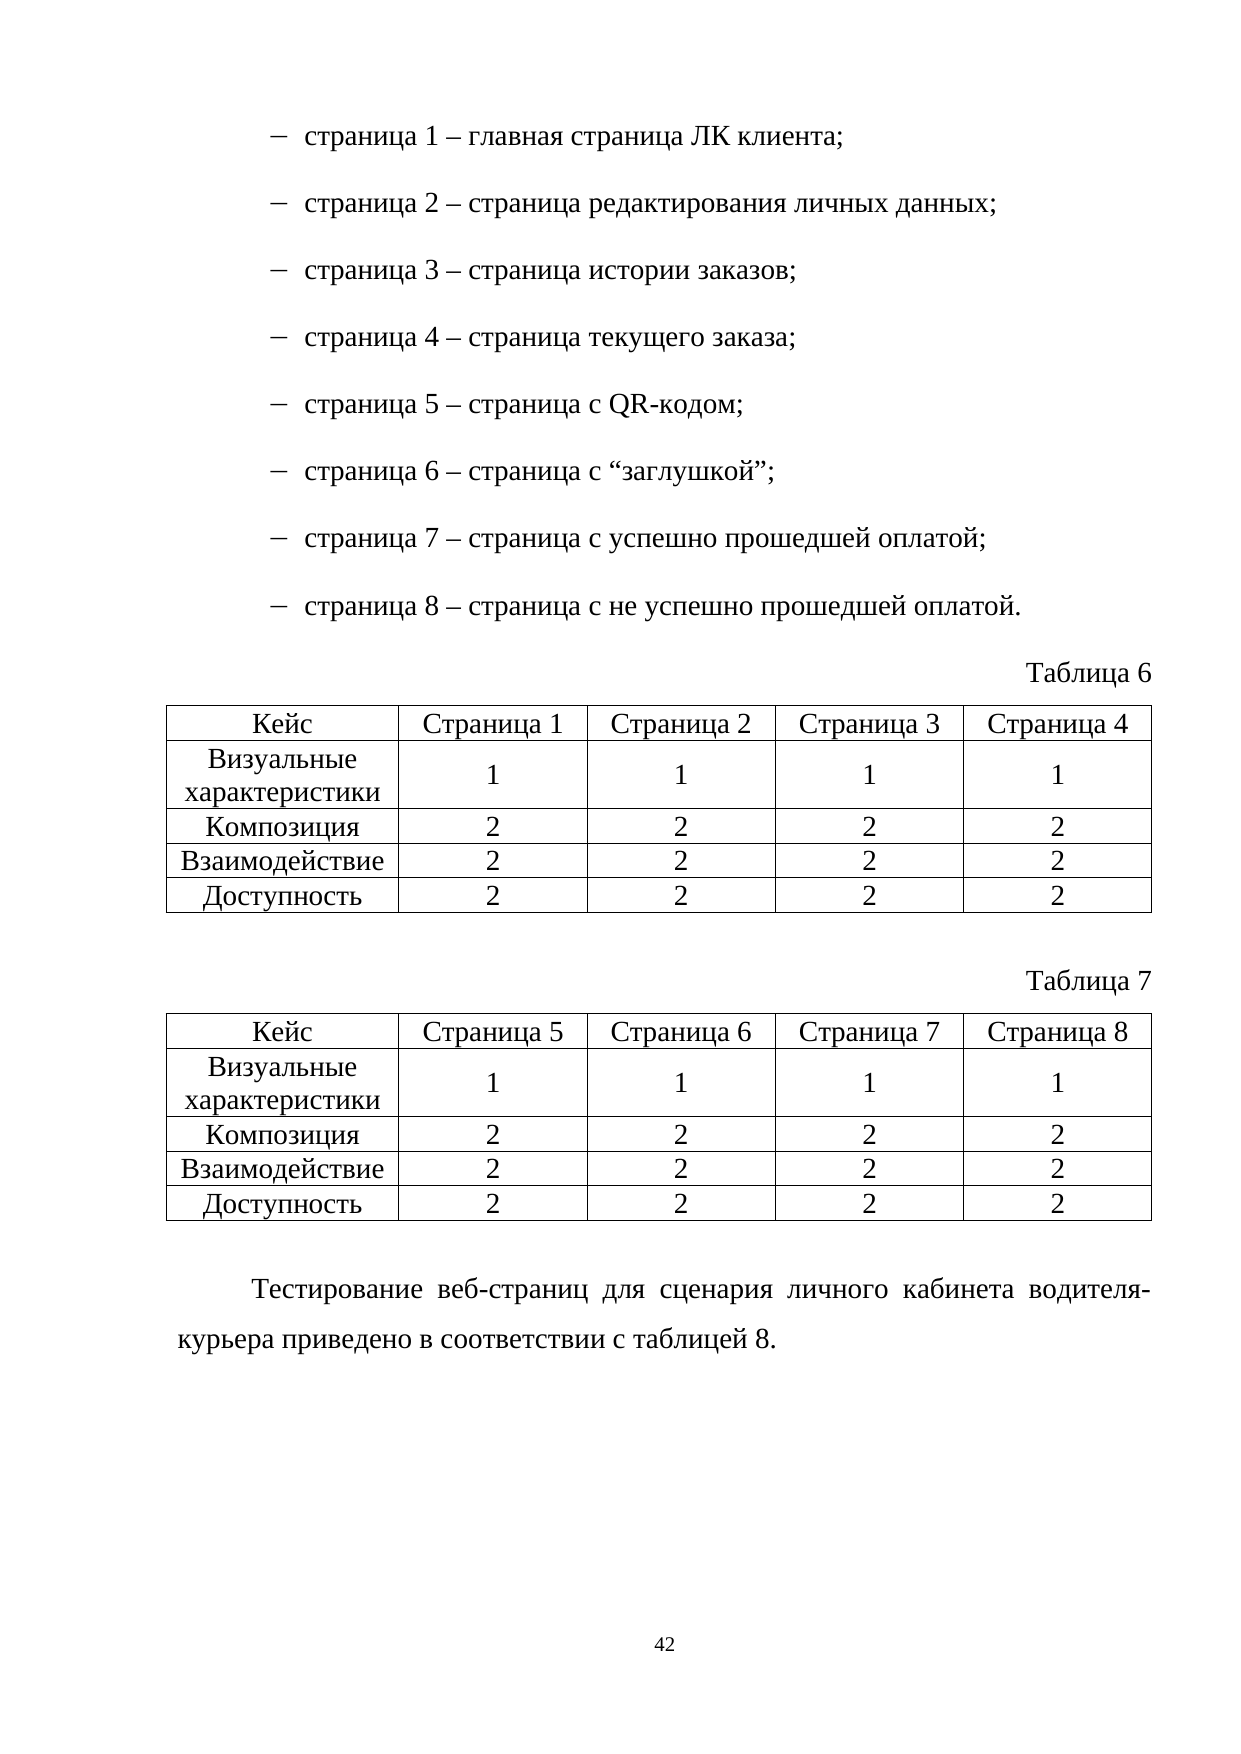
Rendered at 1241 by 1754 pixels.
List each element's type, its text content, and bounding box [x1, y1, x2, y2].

table_cell 2 [776, 844, 963, 877]
table_cell 1 [399, 1049, 587, 1116]
table_cell 2 [776, 1186, 963, 1220]
table_header Страница 4 [964, 706, 1151, 740]
table_cell 2 [964, 844, 1151, 877]
table_header Страница 2 [588, 706, 775, 740]
text Таблица 7 [177, 963, 1152, 996]
text страница 7 – страница с успешно прошедшей оплатой; [267, 521, 1152, 554]
table_cell 2 [776, 809, 963, 842]
text страница 6 – страница с “заглушкой”; [267, 453, 1152, 487]
table_cell 2 [776, 1117, 963, 1151]
table_cell Взаимодействие [167, 844, 398, 877]
table_cell 1 [588, 741, 775, 808]
table_cell 2 [964, 809, 1151, 842]
table_cell 2 [399, 878, 587, 912]
table_cell 1 [776, 1049, 963, 1116]
table_cell 2 [588, 1152, 775, 1185]
table_cell 2 [588, 844, 775, 877]
table_cell Доступность [167, 1186, 398, 1220]
table_cell 2 [964, 878, 1151, 912]
text страница 8 – страница с не успешно прошедшей оплатой. [267, 588, 1152, 621]
table_cell 2 [588, 1117, 775, 1151]
table_header Страница 8 [964, 1014, 1151, 1048]
text страница 5 – страница с QR-кодом; [267, 386, 1152, 420]
text страница 2 – страница редактирования личных данных; [267, 185, 1152, 219]
text страница 1 – главная страница ЛК клиента; [267, 118, 1152, 152]
table_header Страница 1 [399, 706, 587, 740]
text Таблица 6 [177, 655, 1152, 688]
table_cell 2 [964, 1152, 1151, 1185]
table_cell 2 [399, 1186, 587, 1220]
table_cell 2 [964, 1117, 1151, 1151]
table_cell Доступность [167, 878, 398, 912]
text страница 4 – страница текущего заказа; [267, 319, 1152, 353]
table_header Кейс [167, 1014, 398, 1048]
table_header Страница 3 [776, 706, 963, 740]
table_header Страница 5 [399, 1014, 587, 1048]
table_cell 2 [399, 844, 587, 877]
table_cell 2 [399, 1152, 587, 1185]
table_header Кейс [167, 706, 398, 740]
table_header Страница 7 [776, 1014, 963, 1048]
table_cell Композиция [167, 809, 398, 842]
table_cell 1 [964, 741, 1151, 808]
table_cell 1 [399, 741, 587, 808]
text страница 3 – страница истории заказов; [267, 252, 1152, 286]
table_cell Взаимодействие [167, 1152, 398, 1185]
text Тестирование веб-страниц для сценария личного кабинета водителя-курьера приведено в соответствии с таблицей 8. [177, 1271, 1152, 1355]
table_cell 1 [588, 1049, 775, 1116]
table_cell 2 [588, 809, 775, 842]
table_cell 1 [964, 1049, 1151, 1116]
table_cell 2 [776, 878, 963, 912]
table_cell 2 [399, 1117, 587, 1151]
table_cell 2 [399, 809, 587, 842]
table_cell 2 [776, 1152, 963, 1185]
table_cell Визуальные характеристики [167, 741, 398, 808]
table_cell 1 [776, 741, 963, 808]
table_cell 2 [964, 1186, 1151, 1220]
table_cell 2 [588, 878, 775, 912]
table_cell Визуальные характеристики [167, 1049, 398, 1116]
table_cell Композиция [167, 1117, 398, 1151]
table_cell 2 [588, 1186, 775, 1220]
table_header Страница 6 [588, 1014, 775, 1048]
